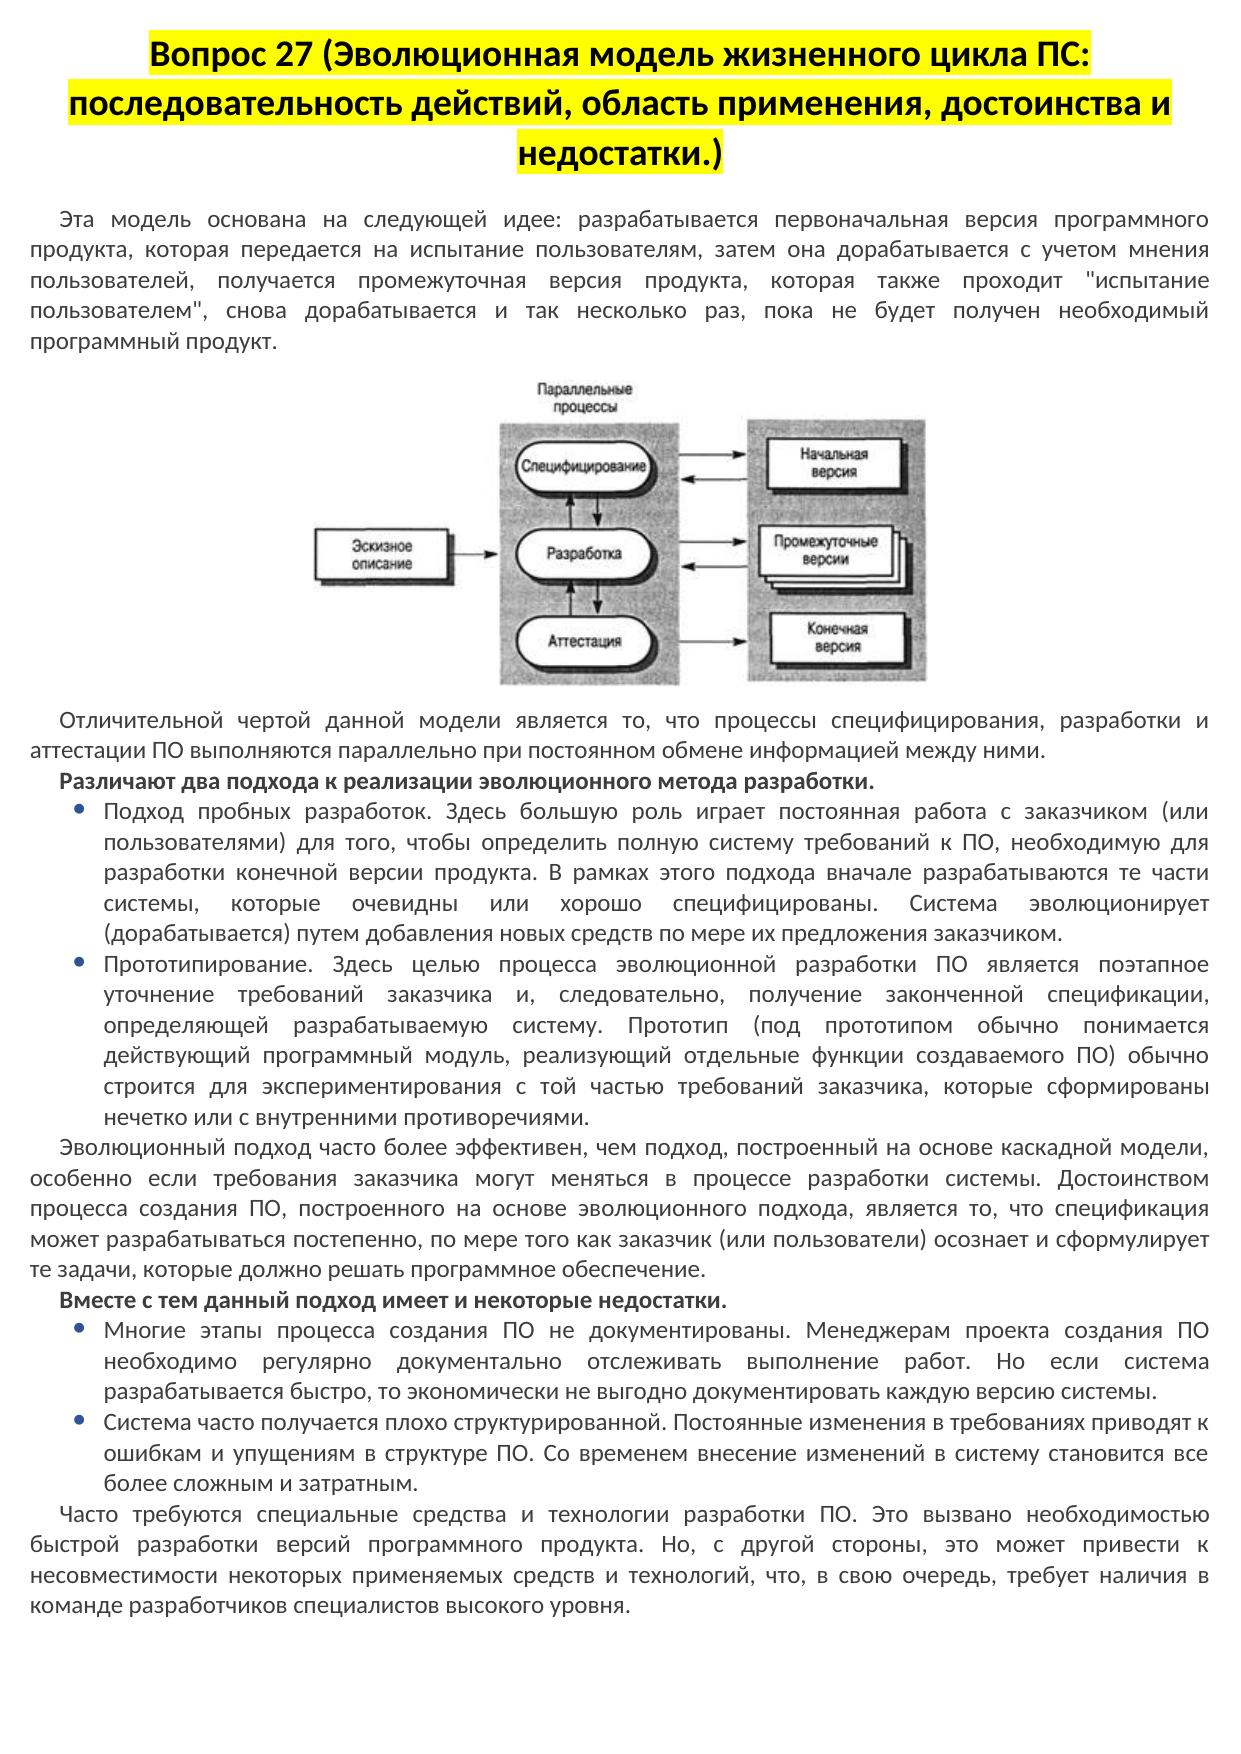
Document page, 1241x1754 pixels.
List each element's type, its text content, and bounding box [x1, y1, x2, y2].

text Часто требуются специальные средства и технологии разработки ПО. Это вызвано необходимостью быстрой разработки версий программного продукта. Но, с другой стороны, это может привести к несовместимости некоторых применяемых средств и технологий, что, в свою очередь, требует наличия в команде разработчиков специалистов высокого уровня. [29, 1498, 1211, 1620]
list Многие этапы процесса создания ПО не документированы. Менеджерам проекта создания ПО необходимо регулярно документально отслеживать выполнение работ. Но если система разрабатывается быстро, то экономически не выгодно документировать каждую версию системы. [74, 1314, 1211, 1406]
text Отличительной чертой данной модели является то, что процессы специфицирования, разработки и аттестации ПО выполняются параллельно при постоянном обмене информацией между ними. [29, 704, 1211, 765]
text Эволюционный подход часто более эффективен, чем подход, построенный на основе каскадной модели, особенно если требования заказчика могут меняться в процессе разработки системы. Достоинством процесса создания ПО, построенного на основе эволюционного подхода, является то, что спецификация может разрабатываться постепенно, по мере того как заказчик (или пользователи) осознает и сформулирует те задачи, которые должно решать программное обеспечение. [29, 1131, 1211, 1284]
subtitle Вопрос 27 (Эволюционная модель жизненного цикла ПС: последовательность действий, область применения, достоинства и недостатки.) [29, 29, 1211, 174]
list Прототипирование. Здесь целью процесса эволюционной разработки ПО является поэтапное уточнение требований заказчика и, следовательно, получение законченной спецификации, определяющей разрабатываемую систему. Прототип (под прототипом обычно понимается действующий программный модуль, реализующий отдельные функции создаваемого ПО) обычно строится для экспериментирования с той частью требований заказчика, которые сформированы нечетко или с внутренними противоречиями. [74, 948, 1211, 1131]
list Подход пробных разработок. Здесь большую роль играет постоянная работа с заказчиком (или пользователями) для того, чтобы определить полную систему требований к ПО, необходимую для разработки конечной версии продукта. В рамках этого подхода вначале разрабатываются те части системы, которые очевидны или хорошо специфицированы. Система эволюционирует (дорабатывается) путем добавления новых средств по мере их предложения заказчиком. [74, 795, 1211, 948]
text Эта модель основана на следующей идее: разрабатывается первоначальная версия программного продукта, которая передается на испытание пользователям, затем она дорабатывается с учетом мнения пользователей, получается промежуточная версия продукта, которая также проходит "испытание пользователем", снова дорабатывается и так несколько раз, пока не будет получен необходимый программный продукт. [29, 203, 1211, 356]
text Вместе с тем данный подход имеет и некоторые недостатки. [29, 1284, 1211, 1314]
picture [312, 380, 928, 689]
list Система часто получается плохо структурированной. Постоянные изменения в требованиях приводят к ошибкам и упущениям в структуре ПО. Со временем внесение изменений в систему становится все более сложным и затратным. [74, 1406, 1211, 1498]
text Различают два подхода к реализации эволюционного метода разработки. [29, 765, 1211, 795]
